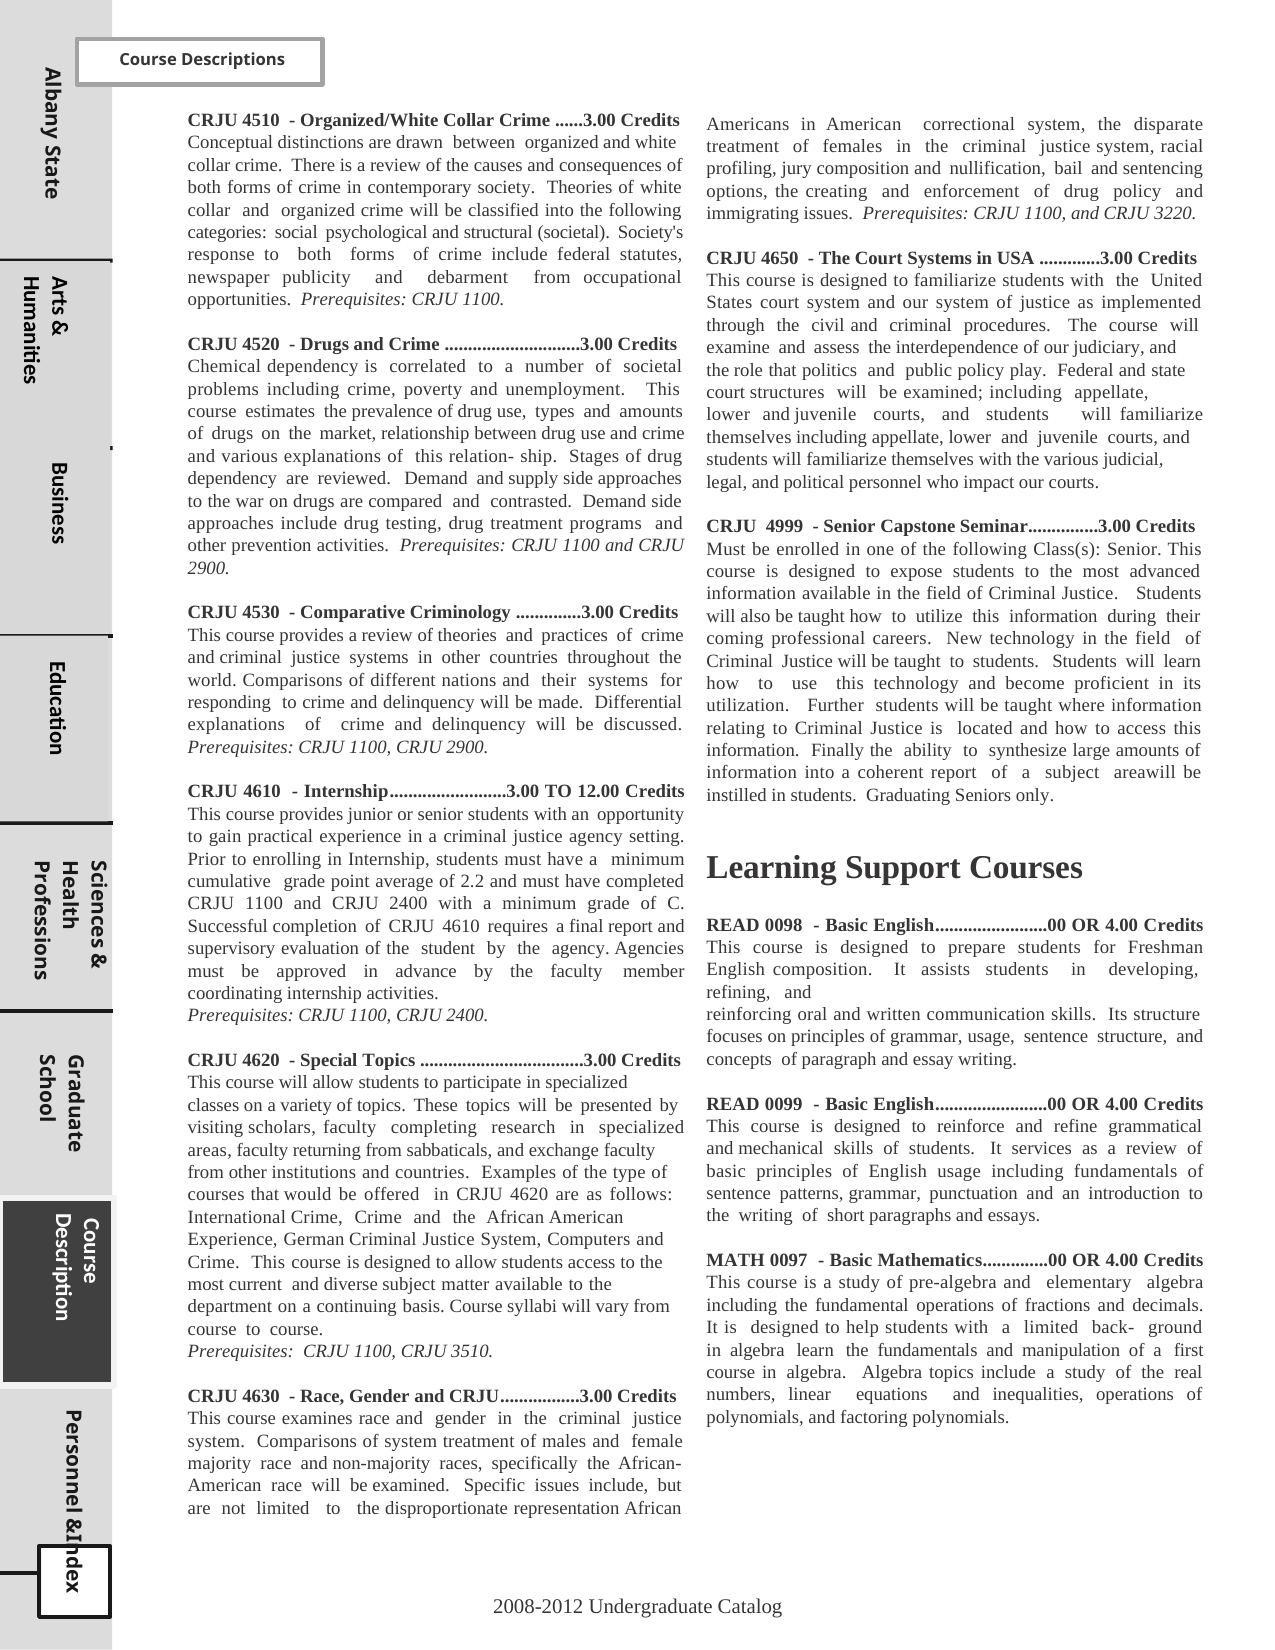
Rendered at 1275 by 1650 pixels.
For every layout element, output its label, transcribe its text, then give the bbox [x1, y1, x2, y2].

text READ 0099 - Basic English........................00 OR 4.00 Credits This course is designed to reinforce and refine grammatical and mechanical skills of students. It services as a review of basic principles of English usage including fundamentals of sentence patterns, grammar, punctuation and an introduction to the writing of short paragraphs and essays. [706, 1092, 1203, 1226]
text Learning Support Courses [706, 847, 1087, 886]
text CRJU 4630 - Race, Gender and CRJU.................3.00 Credits This course examines race and gender in the criminal justice system. Comparisons of system treatment of males and female majority race and non-majority races, specifically the African- American race will be examined. Specific issues include, but are not limited to the disproportionate representation African [187, 1385, 684, 1518]
text CRJU 4650 - The Court Systems in USA .............3.00 Credits This course is designed to familiarize students with the United States court system and our system of justice as implemented through the civil and criminal procedures. The course will examine and assess the interdependence of our judiciary, and the role that politics and public policy play. Federal and state court structures will be examined; including appellate, lower and juvenile courts, and students will familiarize themselves including appellate, lower and juvenile courts, and students will familiarize themselves with the various judicial, legal, and political personnel who impact our courts. [706, 247, 1203, 492]
text CRJU 4620 - Special Topics ...................................3.00 Credits This course will allow students to participate in specialized classes on a variety of topics. These topics will be presented by visiting scholars, faculty completing research in specialized areas, faculty returning from sabbaticals, and exchange faculty from other institutions and countries. Examples of the type of courses that would be offered in CRJU 4620 are as follows: International Crime, Crime and the African American Experience, German Criminal Justice System, Computers and Crime. This course is designed to allow students access to the most current and diverse subject matter available to the department on a continuing basis. Course syllabi will vary from course to course. [187, 1049, 684, 1339]
text 2900. [187, 557, 681, 578]
text Americans in American correctional system, the disparate treatment of females in the criminal justice system, racial profiling, jury composition and nullification, bail and sentencing options, the creating and enforcement of drug policy and immigrating issues. Prerequisites: CRJU 1100, and CRJU 3220. [706, 112, 1203, 223]
text Prerequisites: CRJU 1100, CRJU 2400. [187, 1004, 681, 1026]
text Course Descriptions [119, 49, 1212, 69]
text CRJU 4510 - Organized/White Collar Crime ......3.00 Credits Conceptual distinctions are drawn between organized and white collar crime. There is a review of the causes and consequences of both forms of crime in contemporary society. Theories of white collar and organized crime will be classified into the following categories: social psychological and structural (societal). Society's response to both forms of crime include federal statutes, newspaper publicity and debarment from occupational opportunities. Prerequisites: CRJU 1100. [187, 109, 684, 310]
text MATH 0097 - Basic Mathematics..............00 OR 4.00 Credits This course is a study of pre-algebra and elementary algebra including the fundamental operations of fractions and decimals. It is designed to help students with a limited back- ground in algebra learn the fundamentals and manipulation of a first course in algebra. Algebra topics include a study of the real numbers, linear equations and inequalities, operations of polynomials, and factoring polynomials. [706, 1249, 1203, 1427]
text 2008-2012 Undergraduate Catalog [493, 1593, 1212, 1618]
text focuses on principles of grammar, usage, sentence structure, and concepts of paragraph and essay writing. [706, 1025, 1203, 1069]
text Prerequisites: CRJU 1100, CRJU 3510. [187, 1340, 681, 1362]
text CRJU 4520 - Drugs and Crime .............................3.00 Credits Chemical dependency is correlated to a number of societal problems including crime, poverty and unemployment. This course estimates the prevalence of drug use, types and amounts of drugs on the market, relationship between drug use and crime and various explanations of this relation- ship. Stages of drug dependency are reviewed. Demand and supply side approaches to the war on drugs are compared and contrasted. Demand side approaches include drug testing, drug treatment programs and other prevention activities. Prerequisites: CRJU 1100 and CRJU [187, 333, 684, 556]
text CRJU 4999 - Senior Capstone Seminar...............3.00 Credits Must be enrolled in one of the following Class(s): Senior. This course is designed to expose students to the most advanced information available in the field of Criminal Justice. Students will also be taught how to utilize this information during their coming professional careers. New technology in the field of Criminal Justice will be taught to students. Students will learn how to use this technology and become proficient in its utilization. Further students will be taught where information relating to Criminal Justice is located and how to access this information. Finally the ability to synthesize large amounts of information into a coherent report of a subject areawill be instilled in students. Graduating Seniors only. [706, 515, 1203, 805]
text CRJU 4530 - Comparative Criminology ..............3.00 Credits This course provides a review of theories and practices of crime and criminal justice systems in other countries throughout the world. Comparisons of different nations and their systems for responding to crime and delinquency will be made. Differential explanations of crime and delinquency will be discussed. Prerequisites: CRJU 1100, CRJU 2900. [187, 601, 684, 757]
text reinforcing oral and written communication skills. Its structure [706, 1003, 1203, 1024]
text READ 0098 - Basic English........................00 OR 4.00 Credits This course is designed to prepare students for Freshman English composition. It assists students in developing, refining, and [706, 913, 1203, 1002]
text CRJU 4610 - Internship.........................3.00 TO 12.00 Credits This course provides junior or senior students with an opportunity to gain practical experience in a criminal justice agency setting. Prior to enrolling in Internship, students must have a minimum cumulative grade point average of 2.2 and must have completed CRJU 1100 and CRJU 2400 with a minimum grade of C. Successful completion of CRJU 4610 requires a final report and supervisory evaluation of the student by the agency. Agencies must be approved in advance by the faculty member coordinating internship activities. [187, 780, 684, 1003]
